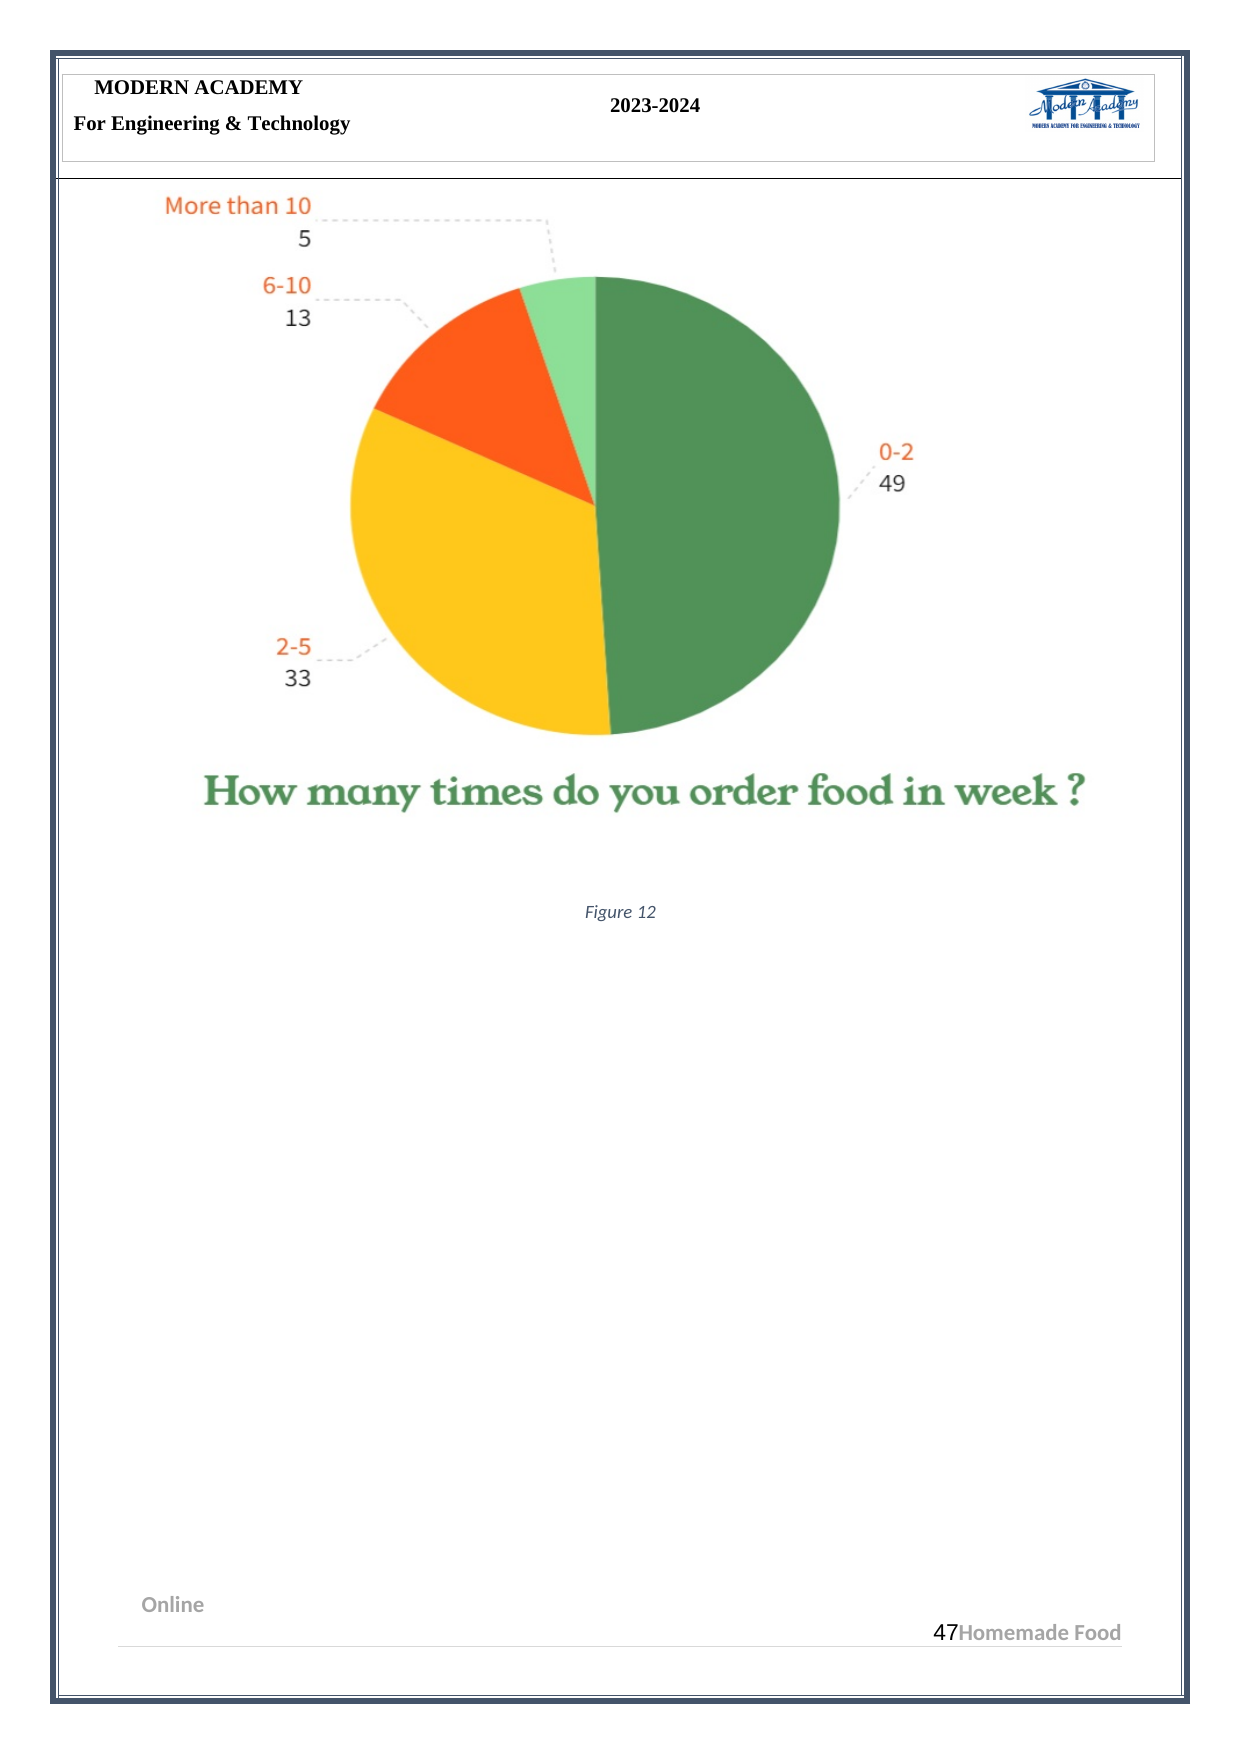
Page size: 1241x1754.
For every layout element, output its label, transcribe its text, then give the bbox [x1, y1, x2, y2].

picture [1025, 75, 1144, 132]
picture [118, 190, 1123, 856]
